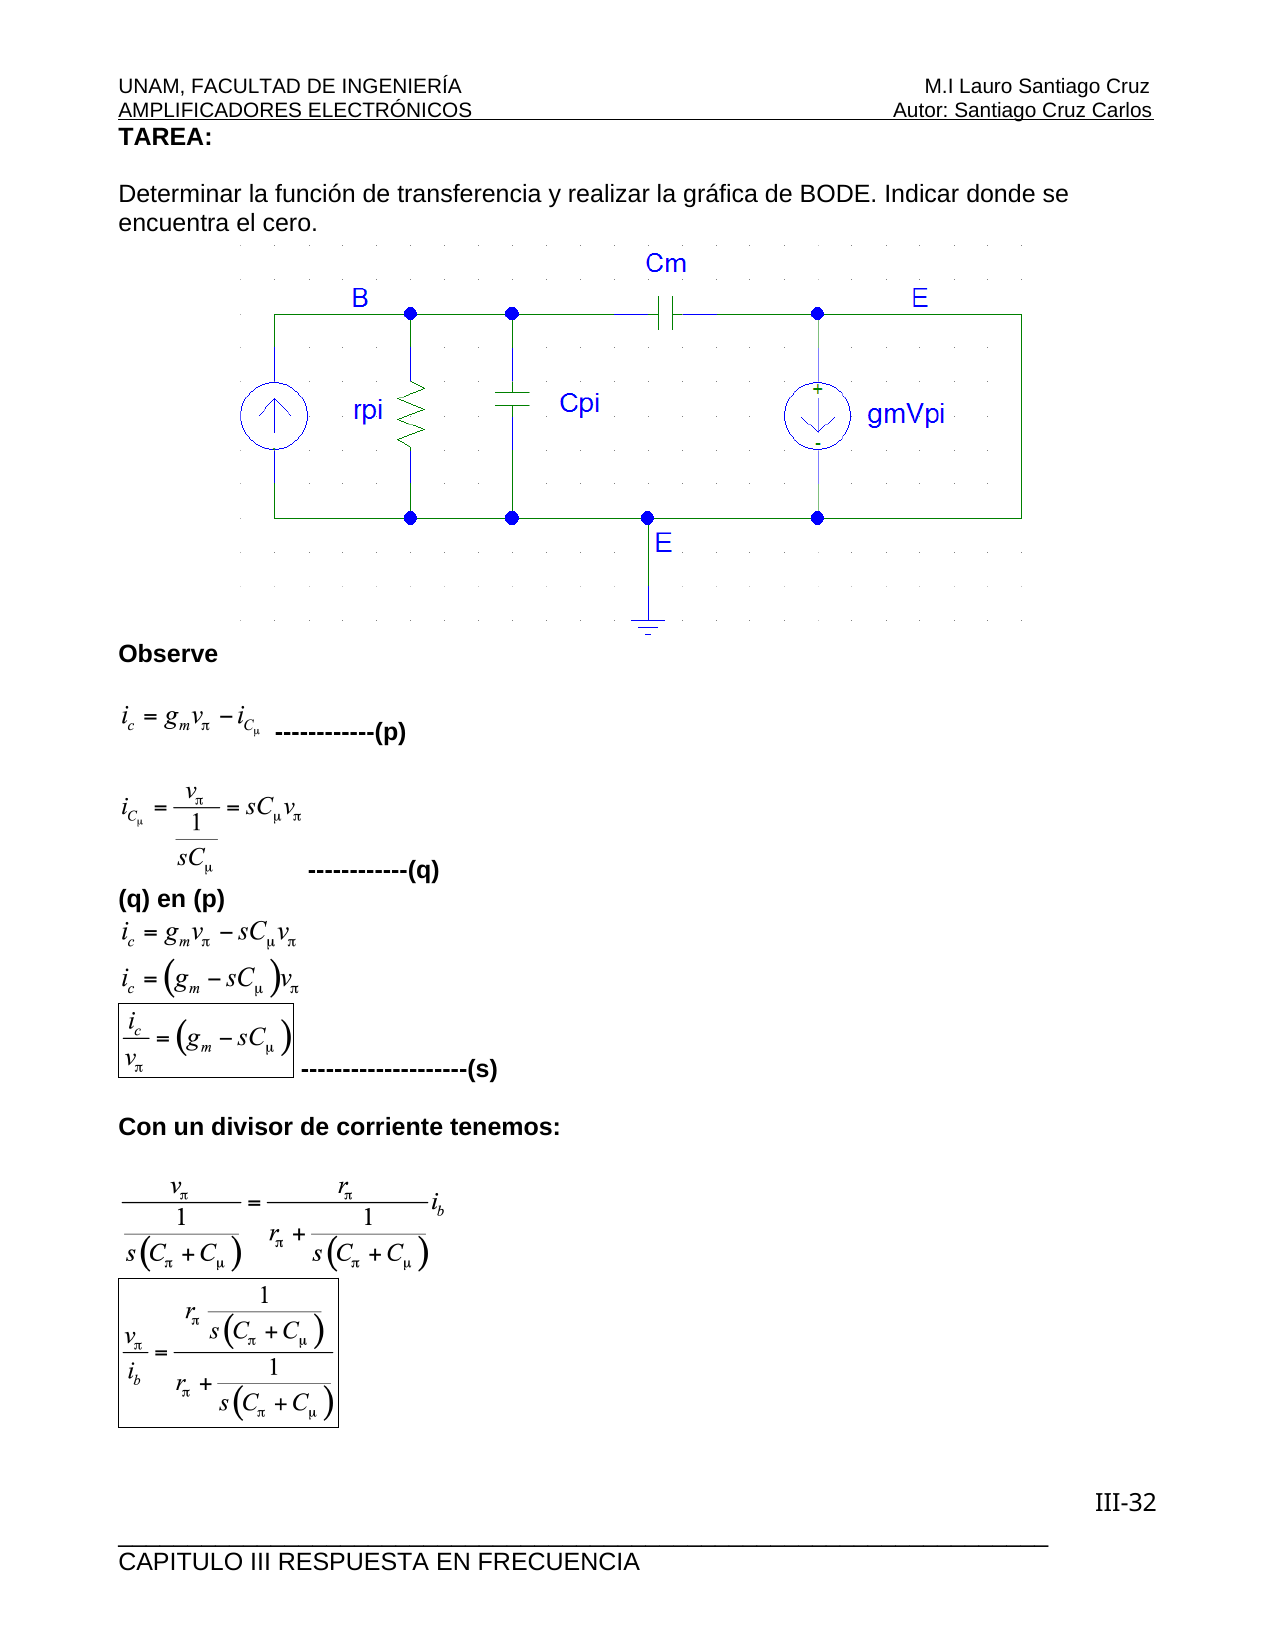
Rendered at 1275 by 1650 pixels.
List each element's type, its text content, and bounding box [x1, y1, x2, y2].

text ------------(q) [118, 775, 1157, 884]
picture [119, 1004, 293, 1077]
picture [240, 236, 1035, 640]
text Determinar la función de transferencia y realizar la gráfica de BODE. Indicar donde se encuentra el cero. [118, 179, 1157, 237]
picture [119, 1279, 338, 1427]
picture [118, 696, 268, 741]
text --------------------(s) [118, 1003, 1157, 1083]
text TAREA: [118, 122, 1157, 151]
text ------------(p) [118, 697, 1157, 746]
picture [118, 913, 305, 1004]
text Observe [118, 639, 1157, 668]
text Con un divisor de corriente tenemos: [118, 1112, 1157, 1141]
text (q) en (p) [118, 884, 1157, 913]
picture [118, 1169, 448, 1278]
picture [118, 775, 308, 879]
